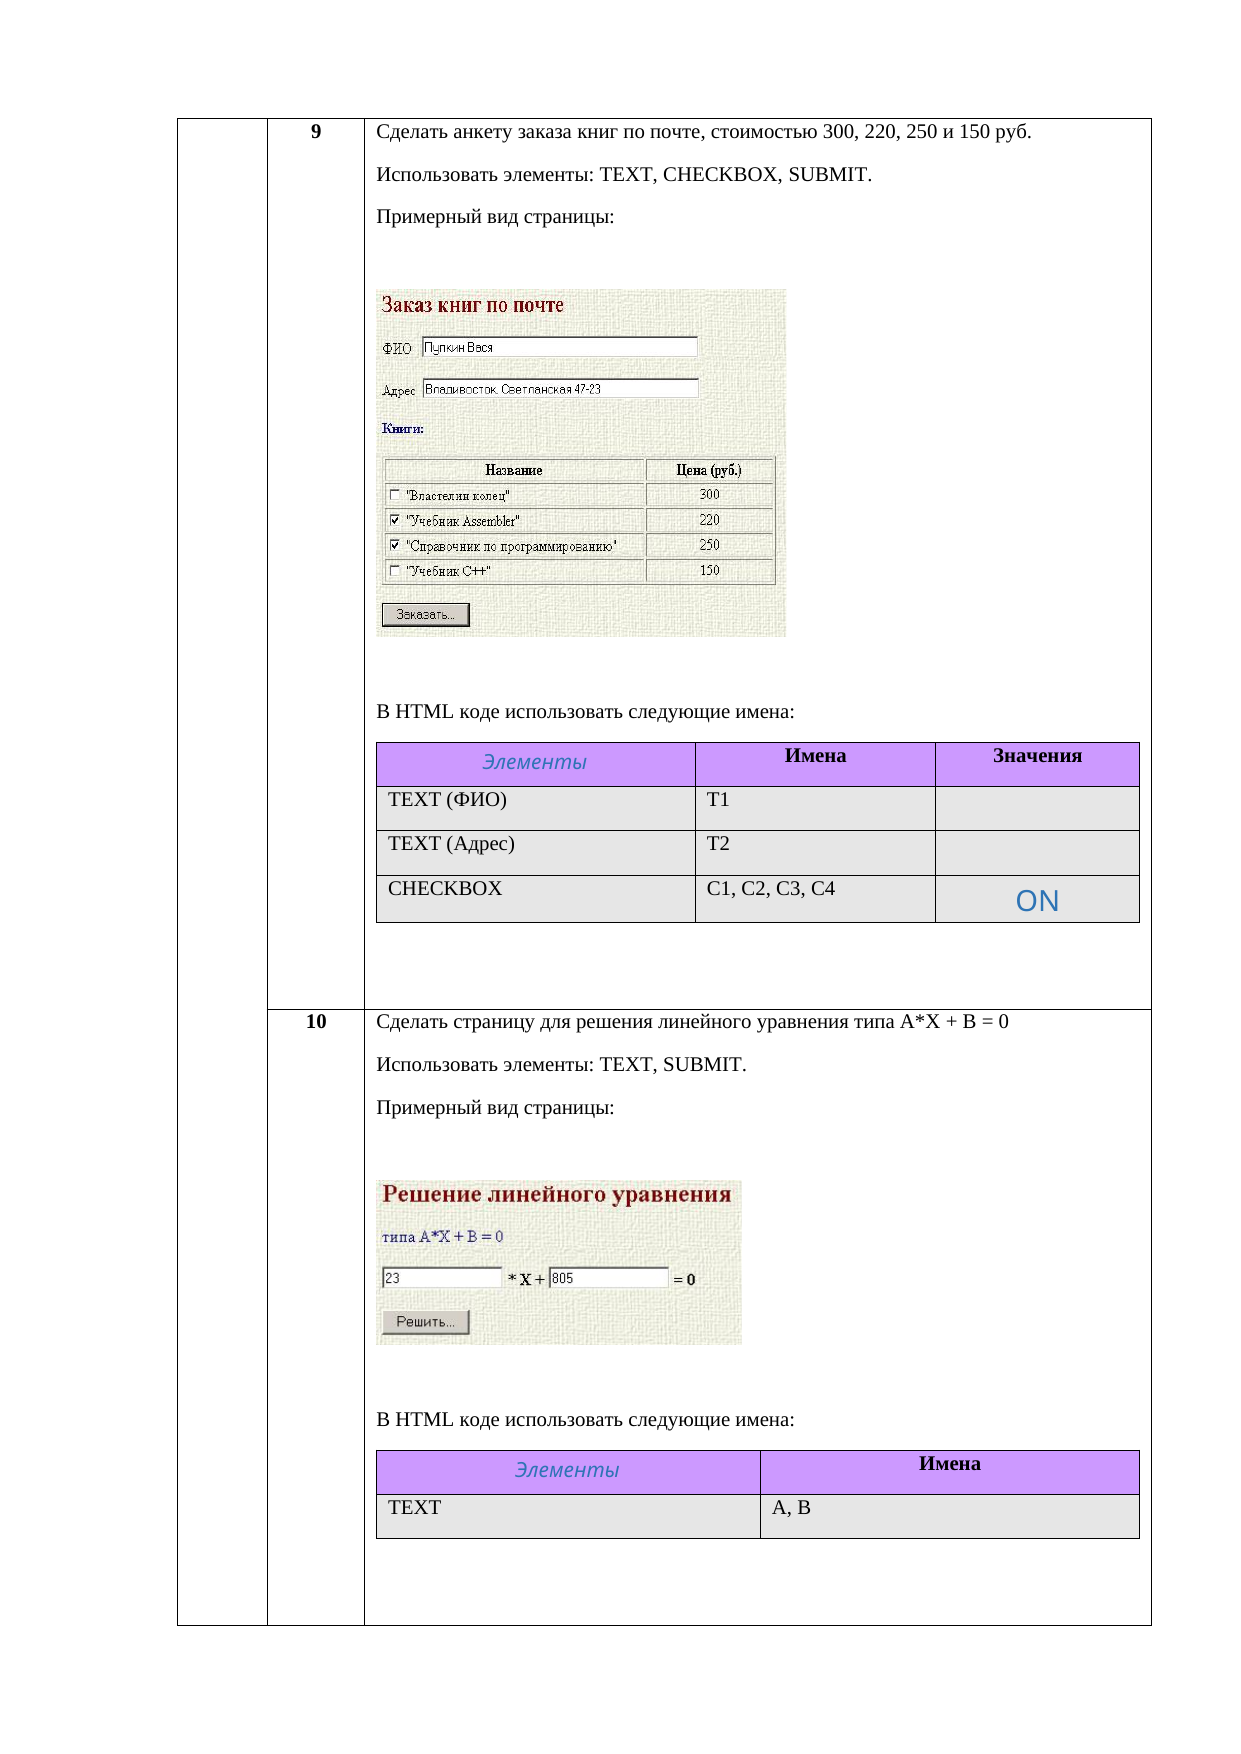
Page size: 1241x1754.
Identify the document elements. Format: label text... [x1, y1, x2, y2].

picture [376, 289, 787, 637]
table_cell Сделать страницу для решения линейного уравнения типа A*X + B = 0 Использовать элементы: TEXT, SUBMIT. Примерный вид страницы: В HTML коде использовать следующие имена: [365, 1010, 1151, 1624]
table_cell 9 [268, 119, 364, 1008]
picture [376, 1180, 742, 1345]
table_cell Сделать анкету заказа книг по почте, стоимостью 300, 220, 250 и 150 руб. Использовать элементы: TEXT, CHECKBOX, SUBMIT. Примерный вид страницы: В HTML коде использовать следующие имена: [365, 119, 1151, 1008]
table_cell 10 [268, 1010, 364, 1624]
